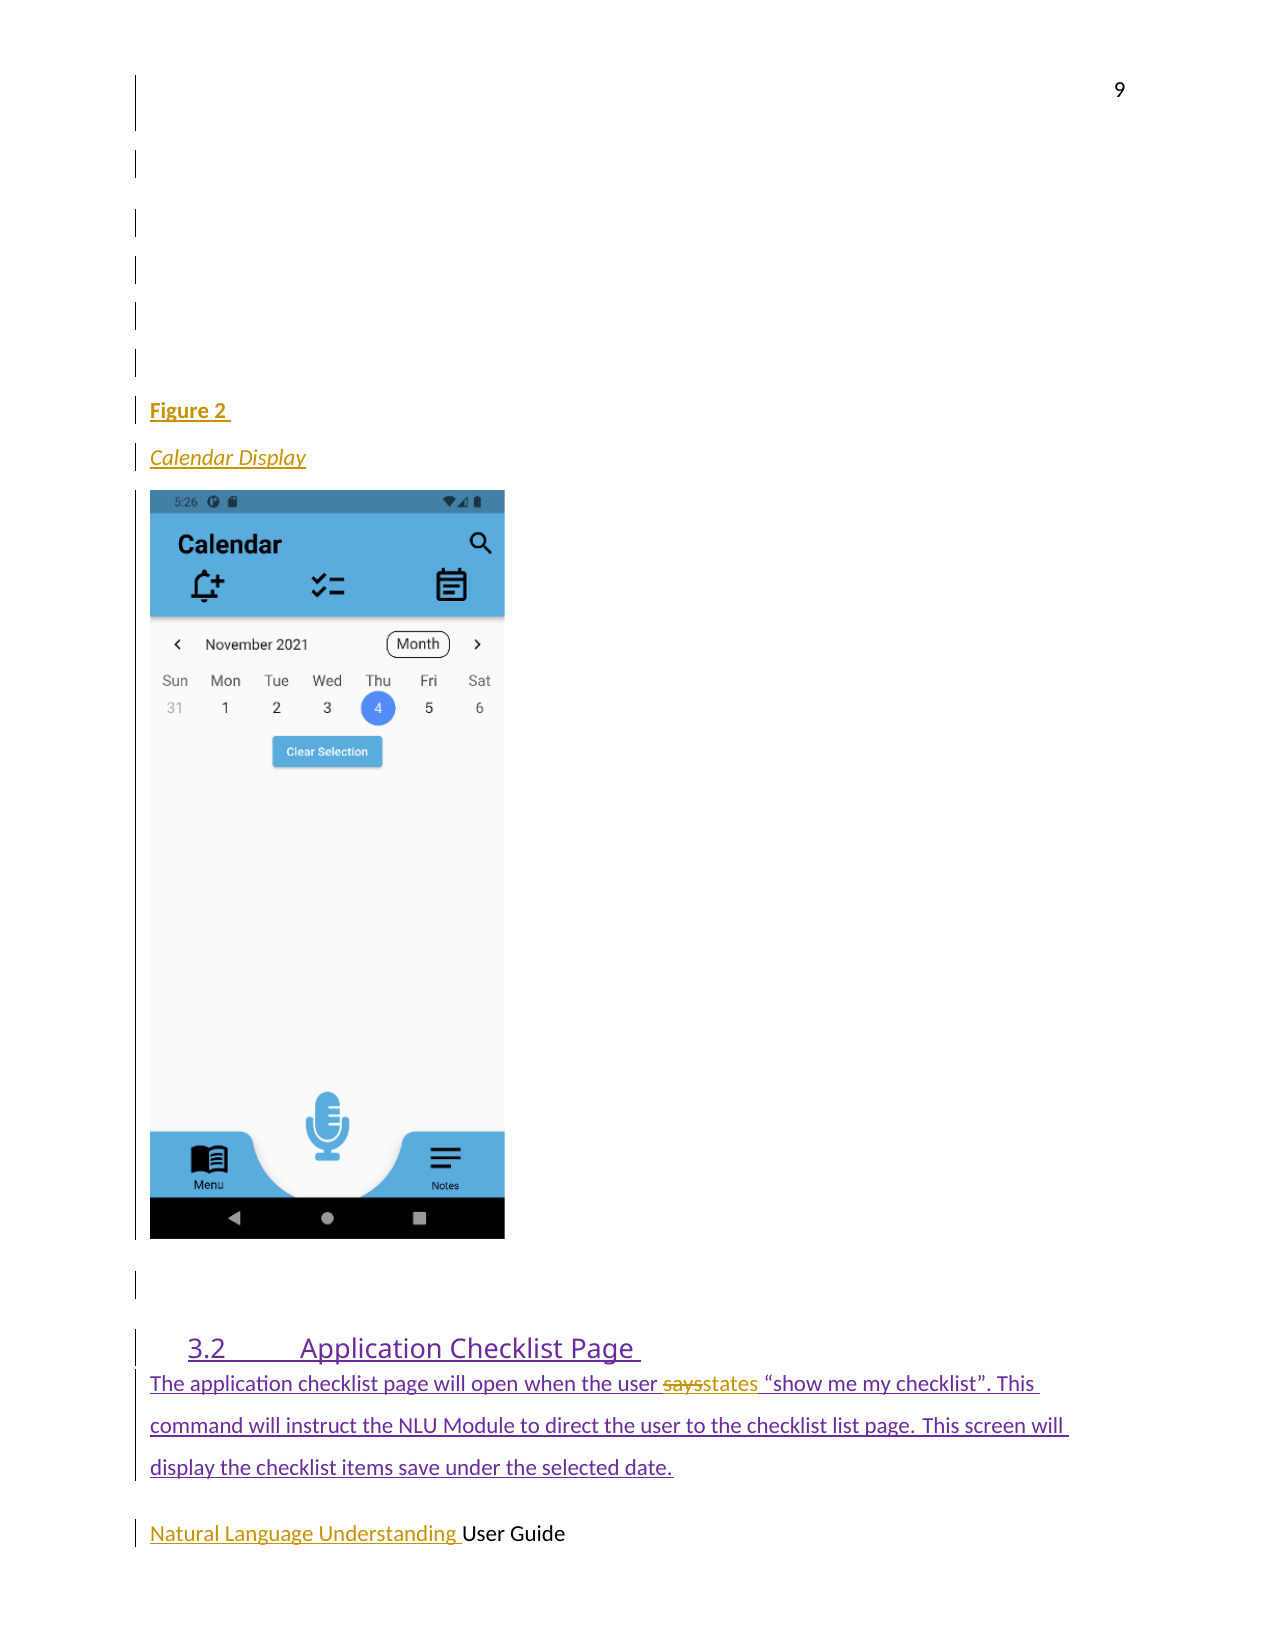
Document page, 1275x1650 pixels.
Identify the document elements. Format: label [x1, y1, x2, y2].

picture [150, 490, 505, 1240]
